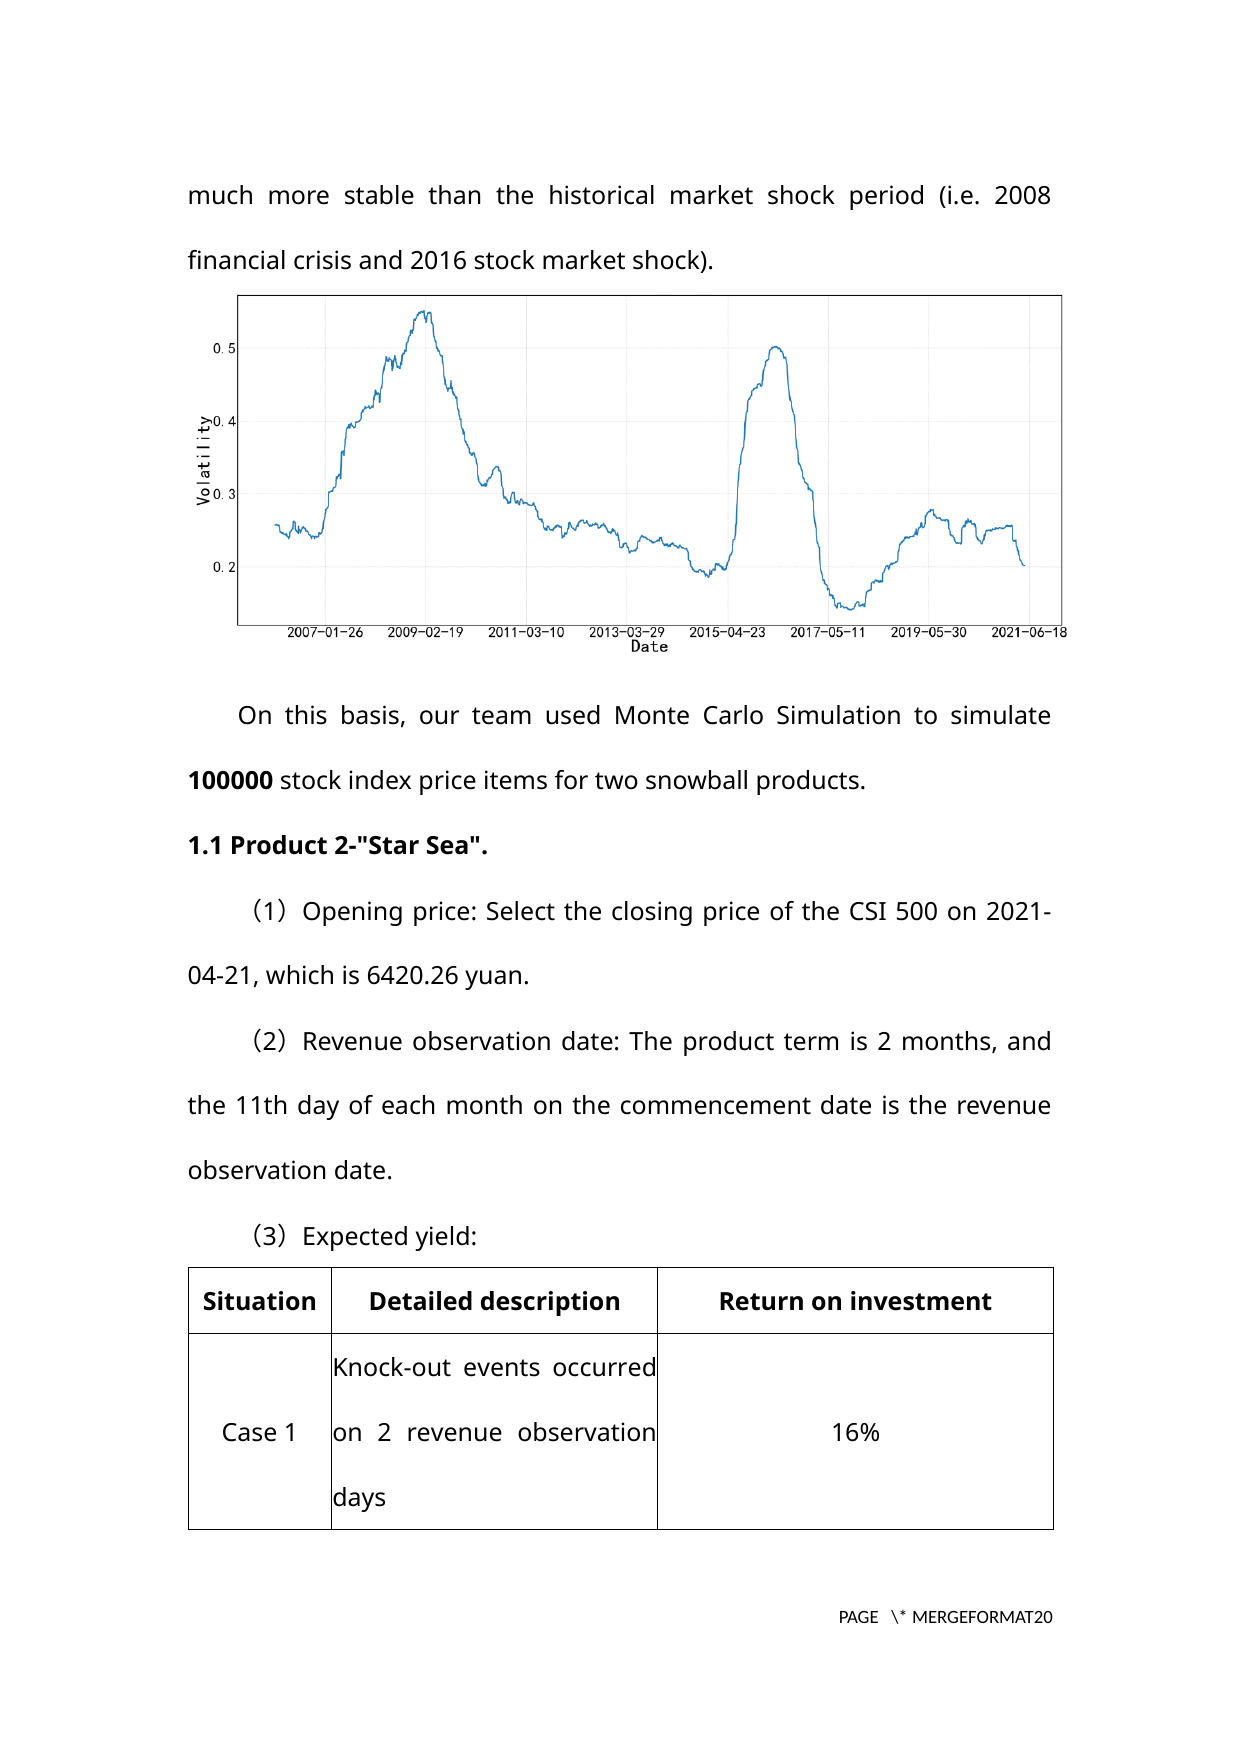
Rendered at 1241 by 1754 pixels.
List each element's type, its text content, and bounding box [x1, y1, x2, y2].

table_header Return on investment [658, 1268, 1053, 1333]
table_cell 16% [658, 1334, 1053, 1529]
list Revenue observation date: The product term is 2 months, and the 11th day of each month on the commencement date is the revenue observation date. [187, 1007, 1053, 1202]
picture [187, 292, 1080, 666]
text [187, 162, 1053, 292]
table_cell Knock-out events occurred on 2 revenue observation days [332, 1334, 657, 1529]
list Opening price: Select the closing price of the CSI 500 on 2021-04-21, which is 6420.26 yuan. [187, 877, 1053, 1007]
text 1.1 Product 2-"Star Sea". [187, 812, 1053, 877]
list Expected yield: [187, 1202, 1053, 1267]
text On this basis, our team used Monte Carlo Simulation to simulate 100000 stock index price items for two snowball products. [187, 682, 1053, 812]
table_header Detailed description [332, 1268, 657, 1333]
table_cell Case 1 [189, 1334, 331, 1529]
table_header Situation [189, 1268, 331, 1333]
